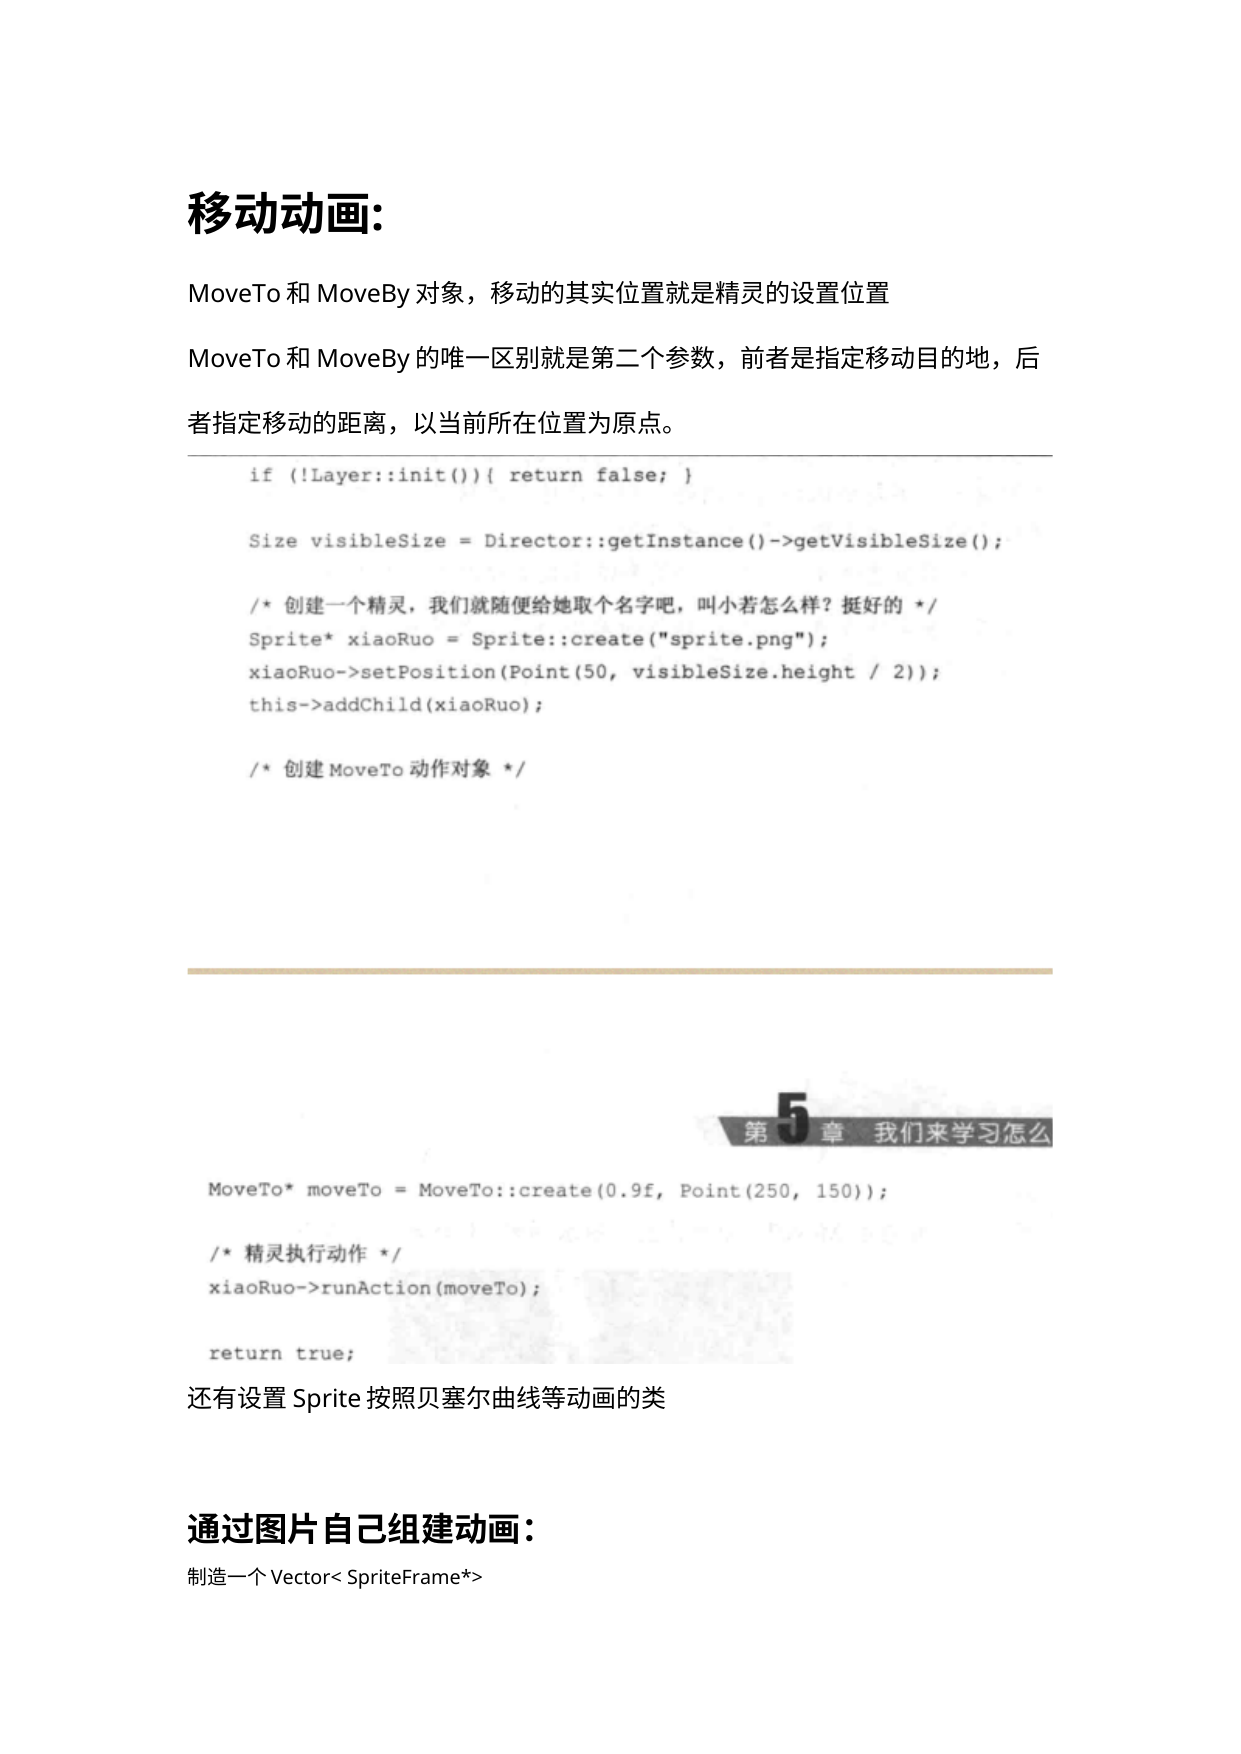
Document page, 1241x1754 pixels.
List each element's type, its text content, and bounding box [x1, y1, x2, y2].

text MoveTo和MoveBy对象，移动的其实位置就是精灵的设置位置 [187, 259, 1053, 324]
text 还有设置Sprite按照贝塞尔曲线等动画的类 [187, 1364, 1053, 1429]
text MoveTo和MoveBy的唯一区别就是第二个参数，前者是指定移动目的地，后者指定移动的距离，以当前所在位置为原点。 [187, 324, 1053, 454]
text 移动动画: [187, 162, 1053, 259]
picture [187, 455, 1053, 1364]
text 通过图片自己组建动画： [187, 1494, 1053, 1559]
text 制造一个Vector< SpriteFrame*> [187, 1559, 1053, 1592]
